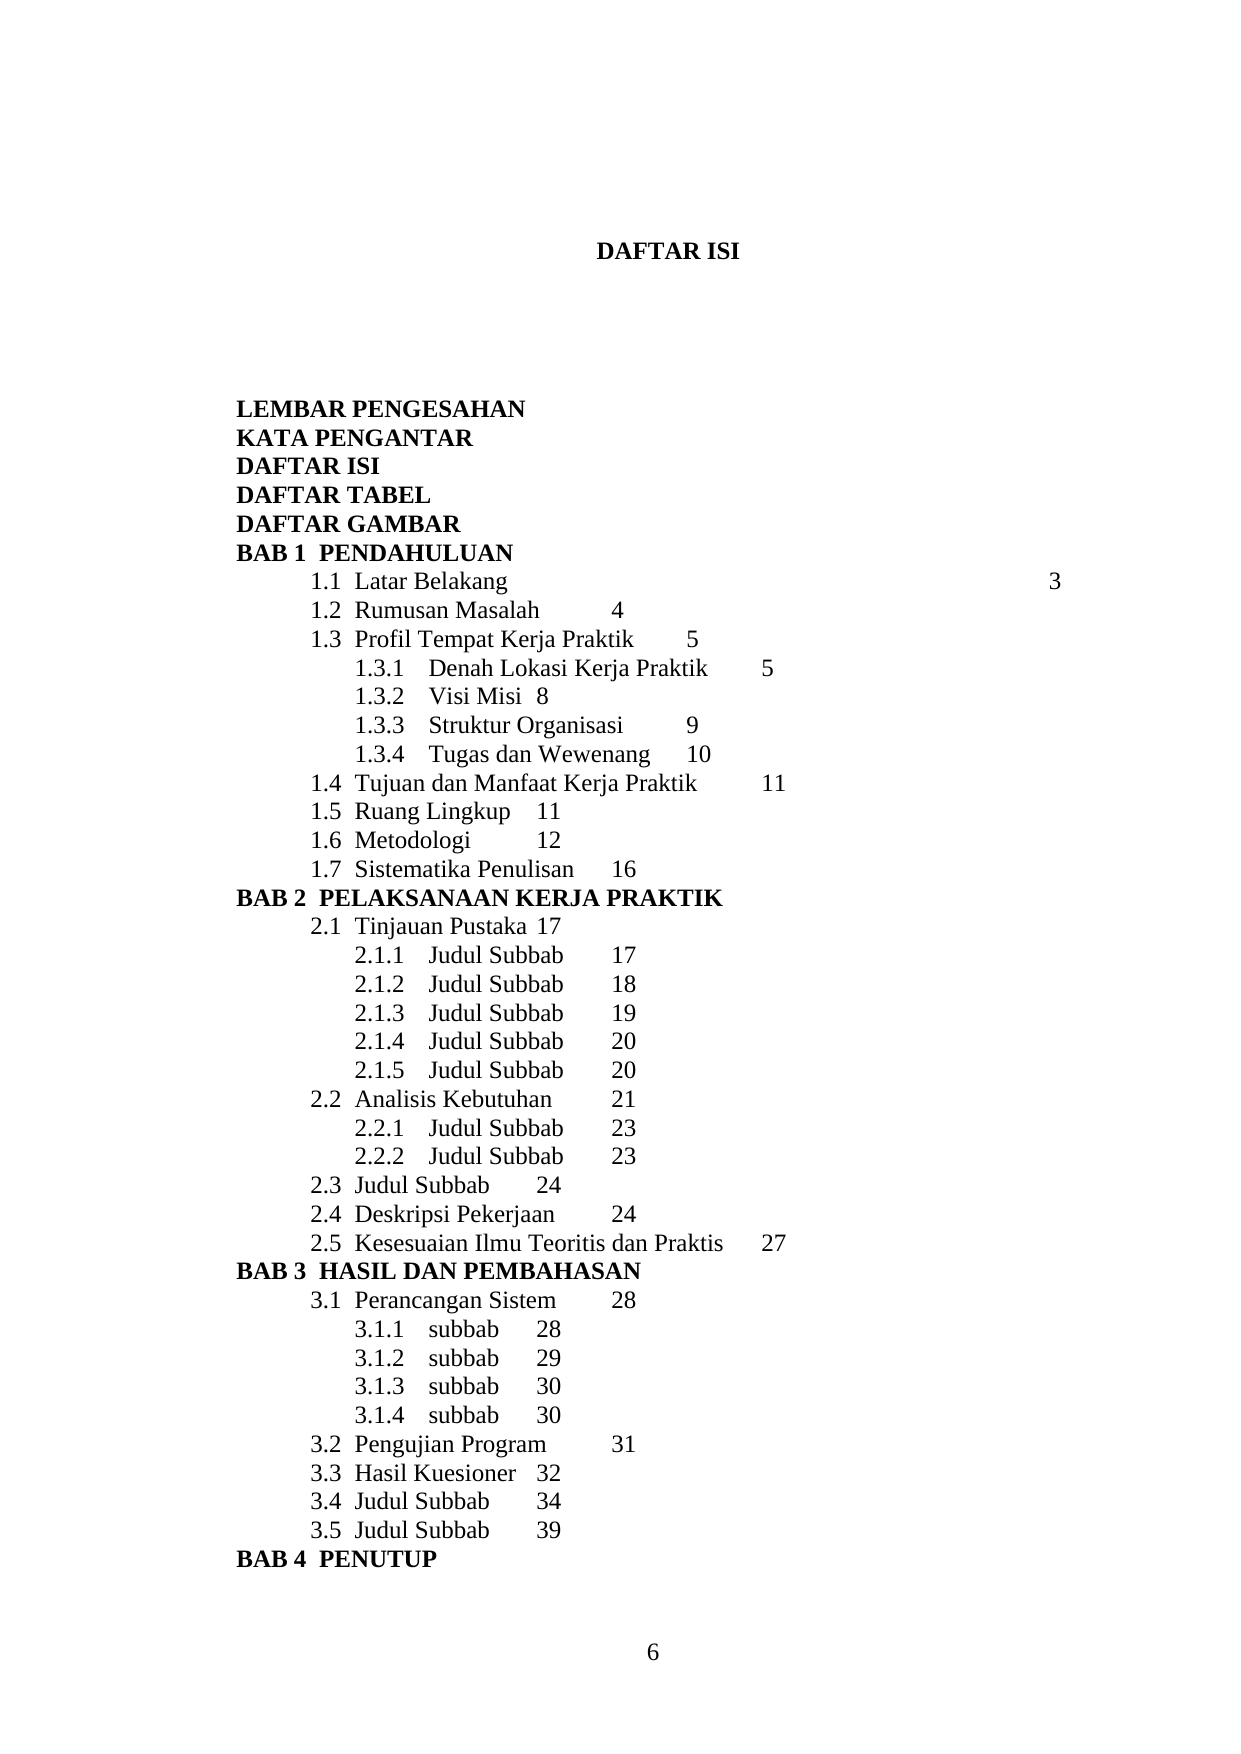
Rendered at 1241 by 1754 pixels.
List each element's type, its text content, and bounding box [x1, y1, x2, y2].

subtitle DAFTAR ISI [273, 236, 1063, 265]
